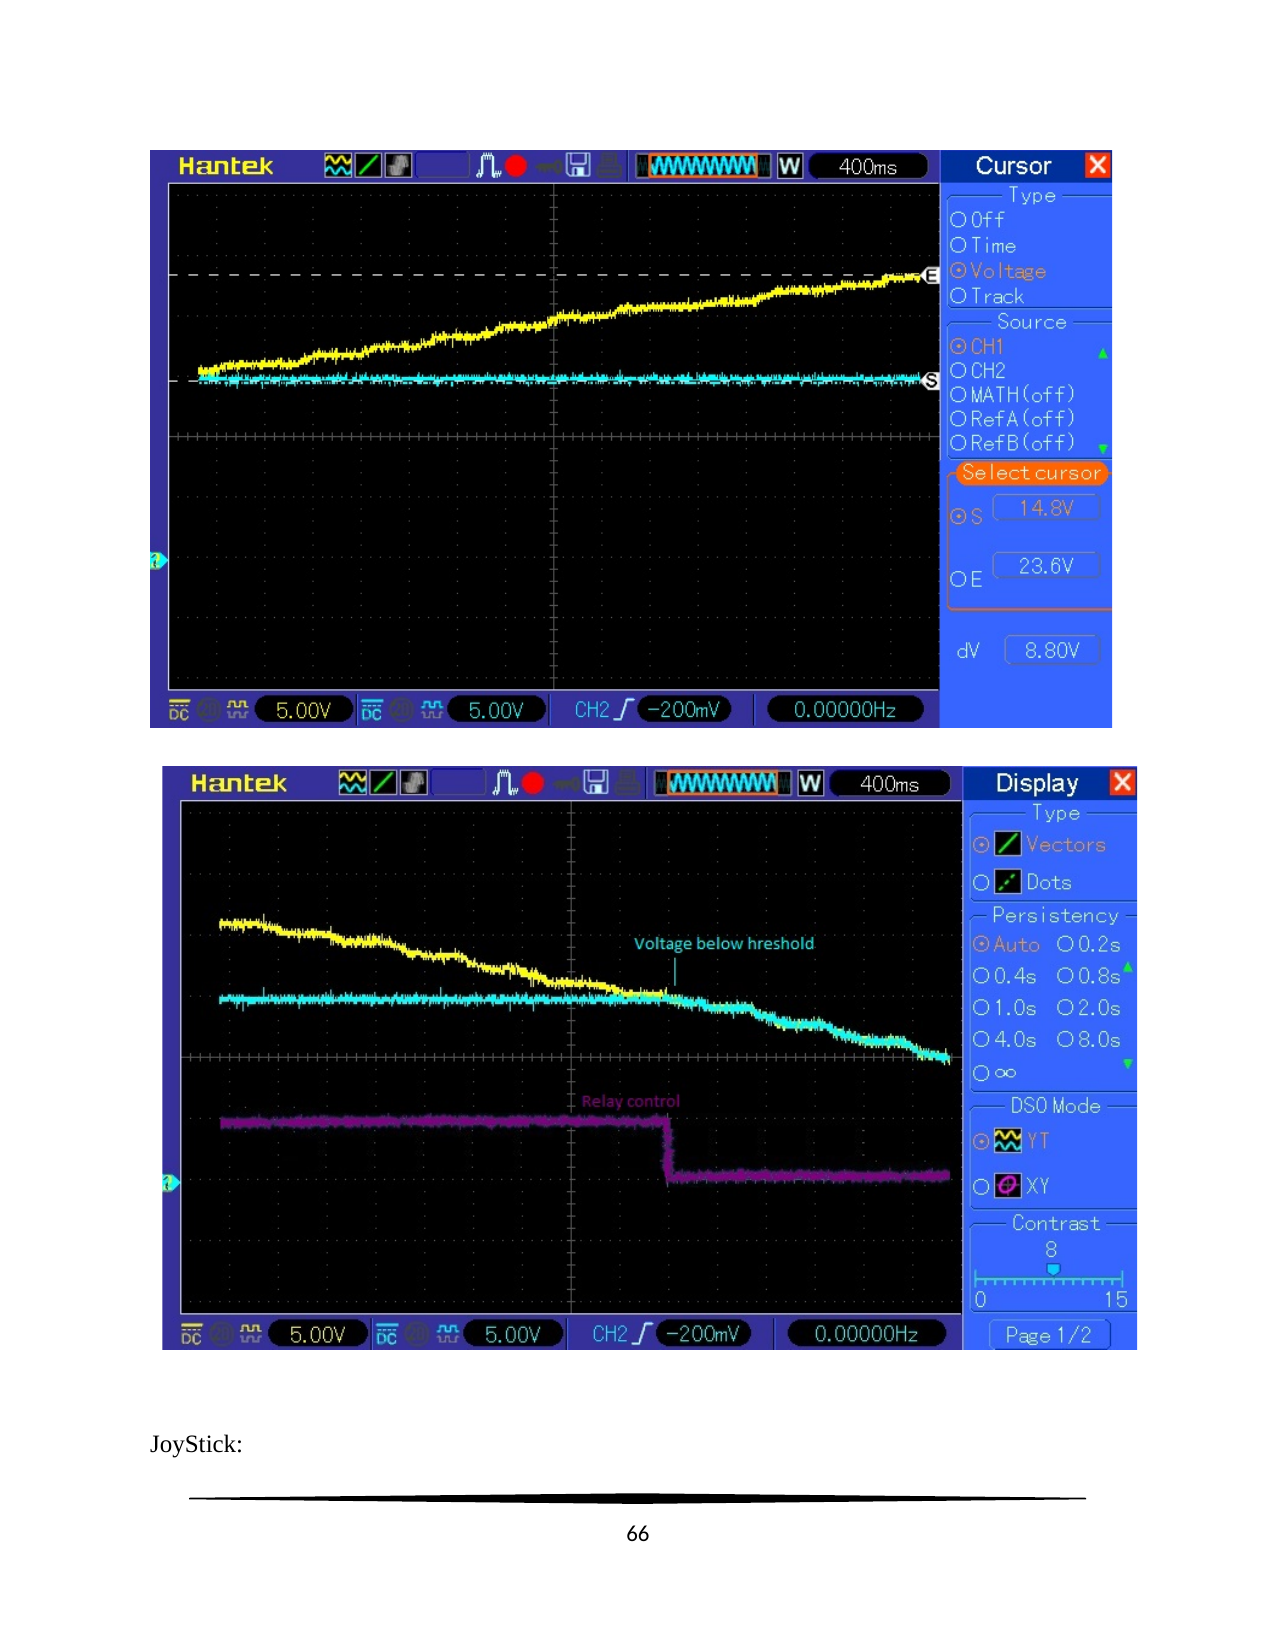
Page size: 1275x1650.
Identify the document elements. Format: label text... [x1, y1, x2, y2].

text JoyStick: [150, 1429, 1125, 1458]
picture [162, 766, 1138, 1350]
picture [150, 150, 1113, 728]
